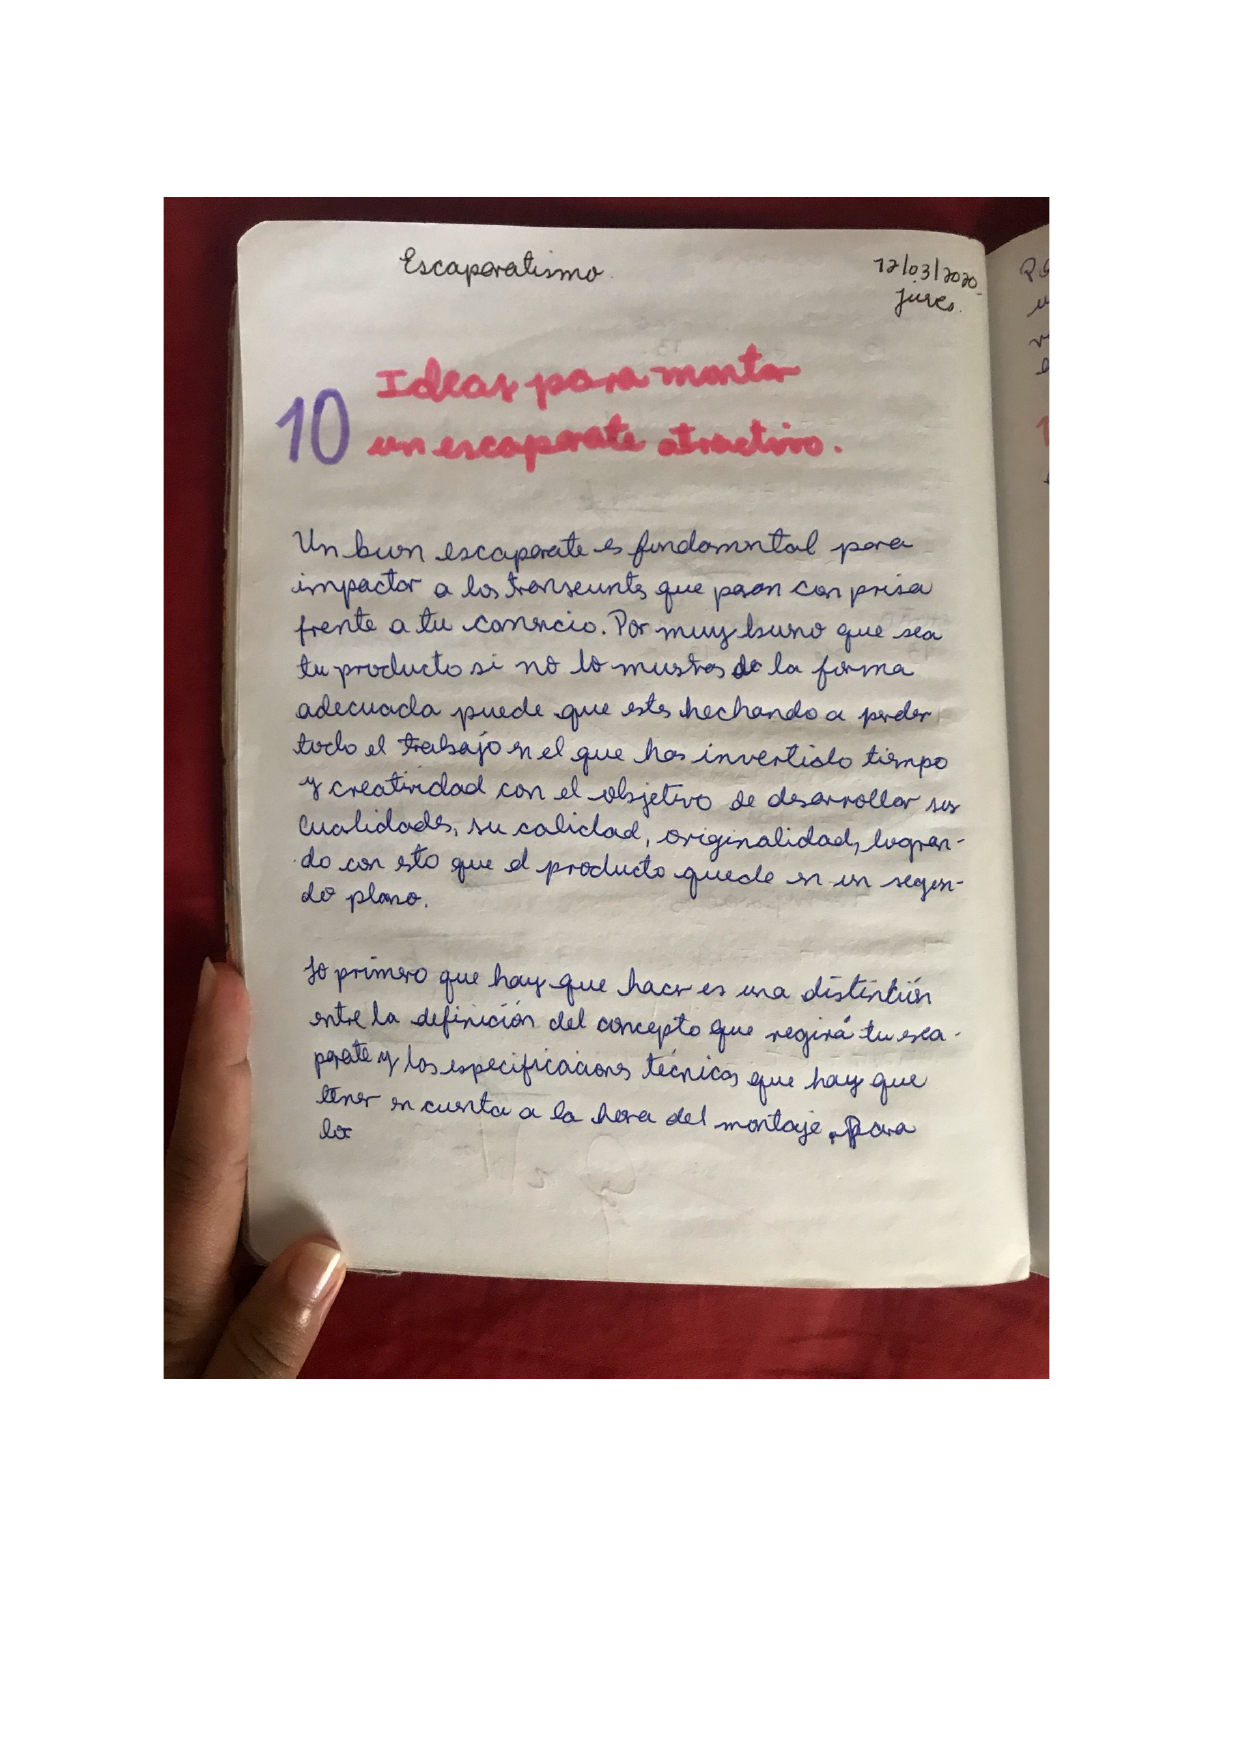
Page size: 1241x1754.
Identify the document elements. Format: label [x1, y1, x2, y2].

picture [163, 197, 1050, 1379]
